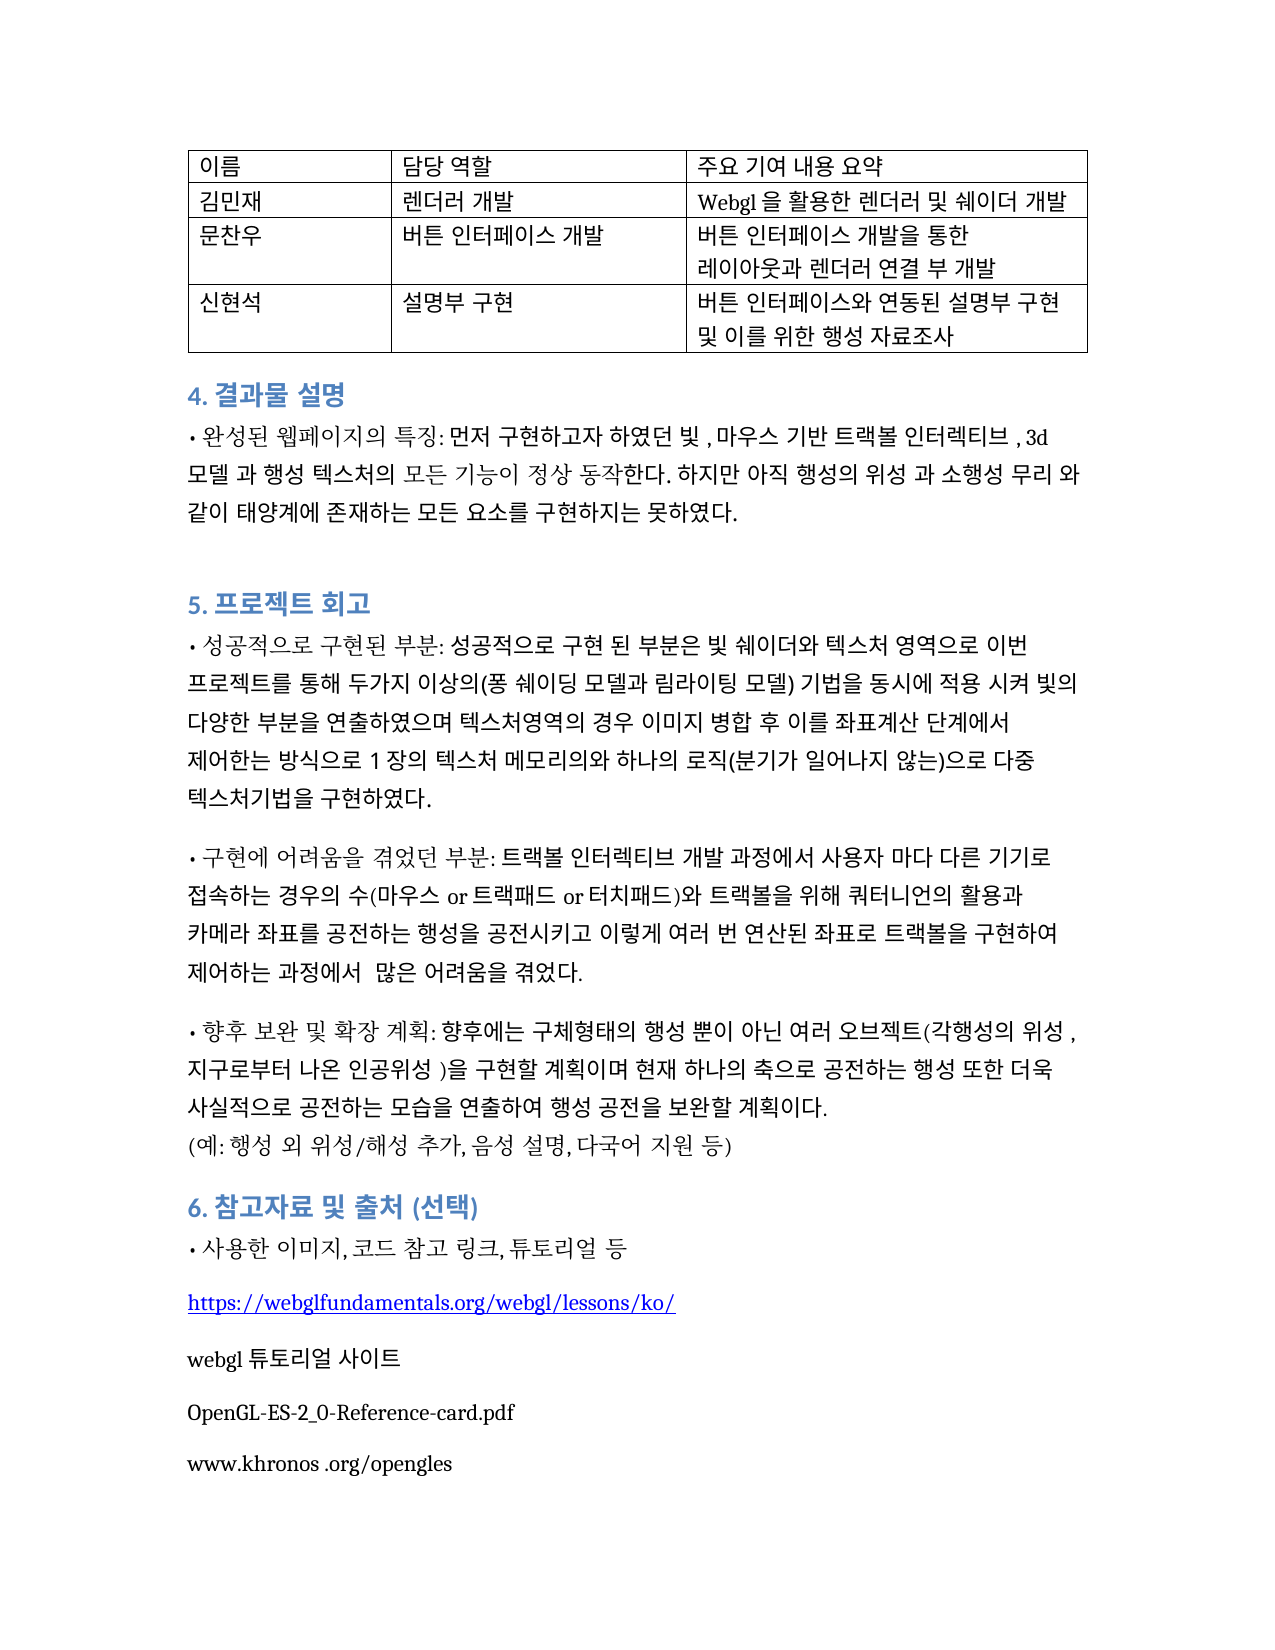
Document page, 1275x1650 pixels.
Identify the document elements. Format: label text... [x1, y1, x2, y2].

table_cell Webgl을 활용한 렌더러 및 쉐이더 개발 [687, 183, 1087, 217]
subtitle 4. 결과물 설명 [187, 373, 1087, 413]
table_cell 설명부 구현 [392, 285, 686, 352]
text webgl 튜토리얼 사이트 [187, 1341, 1087, 1374]
table_cell 김민재 [189, 183, 391, 217]
text • 향후 보완 및 확장 계획: 향후에는 구체형태의 행성 뿐이 아닌 여러 오브젝트(각행성의 위성 , 지구로부터 나온 인공위성 )을 구현할 계획이며 현재 하나의 축으로 공전하는 행성 또한 더욱 사실적으로 공전하는 모습을 연출하여 행성 공전을 보완할 계획이다. (예: 행성 외 위성/해성 추가, 음성 설명, 다국어 지원 등) [187, 1013, 1087, 1161]
text • 성공적으로 구현된 부분: 성공적으로 구현 된 부분은 빛 쉐이더와 텍스처 영역으로 이번 프로젝트를 통해 두가지 이상의(퐁 쉐이딩 모델과 림라이팅 모델) 기법을 동시에 적용 시켜 빛의 다양한 부분을 연출하였으며 텍스처영역의 경우 이미지 병합 후 이를 좌표계산 단계에서 제어한는 방식으로 1장의 텍스처 메모리의와 하나의 로직(분기가 일어나지 않는)으로 다중 텍스처기법을 구현하였다. [187, 628, 1087, 814]
table_cell 렌더러 개발 [392, 183, 686, 217]
text https://webglfundamentals.org/webgl/lessons/ko/ [187, 1290, 1087, 1317]
text • 구현에 어려움을 겪었던 부분: 트랙볼 인터렉티브 개발 과정에서 사용자 마다 다른 기기로 접속하는 경우의 수(마우스 or 트랙패드 or 터치패드)와 트랙볼을 위해 쿼터니언의 활용과 카메라 좌표를 공전하는 행성을 공전시키고 이렇게 여러 번 연산된 좌표로 트랙볼을 구현하여 제어하는 과정에서 많은 어려움을 겪었다. [187, 840, 1087, 988]
table_header 담당 역할 [392, 151, 686, 182]
table_cell 버튼 인터페이스 개발 [392, 218, 686, 284]
subtitle 5. 프로젝트 회고 [187, 583, 1087, 622]
table_cell 신현석 [189, 285, 391, 352]
table_cell 문찬우 [189, 218, 391, 284]
table_cell 버튼 인터페이스 개발을 통한 레이아웃과 렌더러 연결 부 개발 [687, 218, 1087, 284]
table_header 이름 [189, 151, 391, 182]
table_cell 버튼 인터페이스와 연동된 설명부 구현 및 이를 위한 행성 자료조사 [687, 285, 1087, 352]
text OpenGL-ES-2_0-Reference-card.pdf [187, 1400, 1087, 1427]
subtitle 6. 참고자료 및 출처 (선택) [187, 1186, 1087, 1226]
text www.khronos .org/opengles [187, 1451, 1087, 1478]
table_header 주요 기여 내용 요약 [687, 151, 1087, 182]
text • 완성된 웹페이지의 특징: 먼저 구현하고자 하였던 빛 , 마우스 기반 트랙볼 인터렉티브 , 3d 모델 과 행성 텍스처의 모든 기능이 정상 동작한다. 하지만 아직 행성의 위성 과 소행성 무리 와 같이 태양계에 존재하는 모든 요소를 구현하지는 못하였다. [187, 418, 1087, 558]
text • 사용한 이미지, 코드 참고 링크, 튜토리얼 등 [187, 1232, 1087, 1264]
